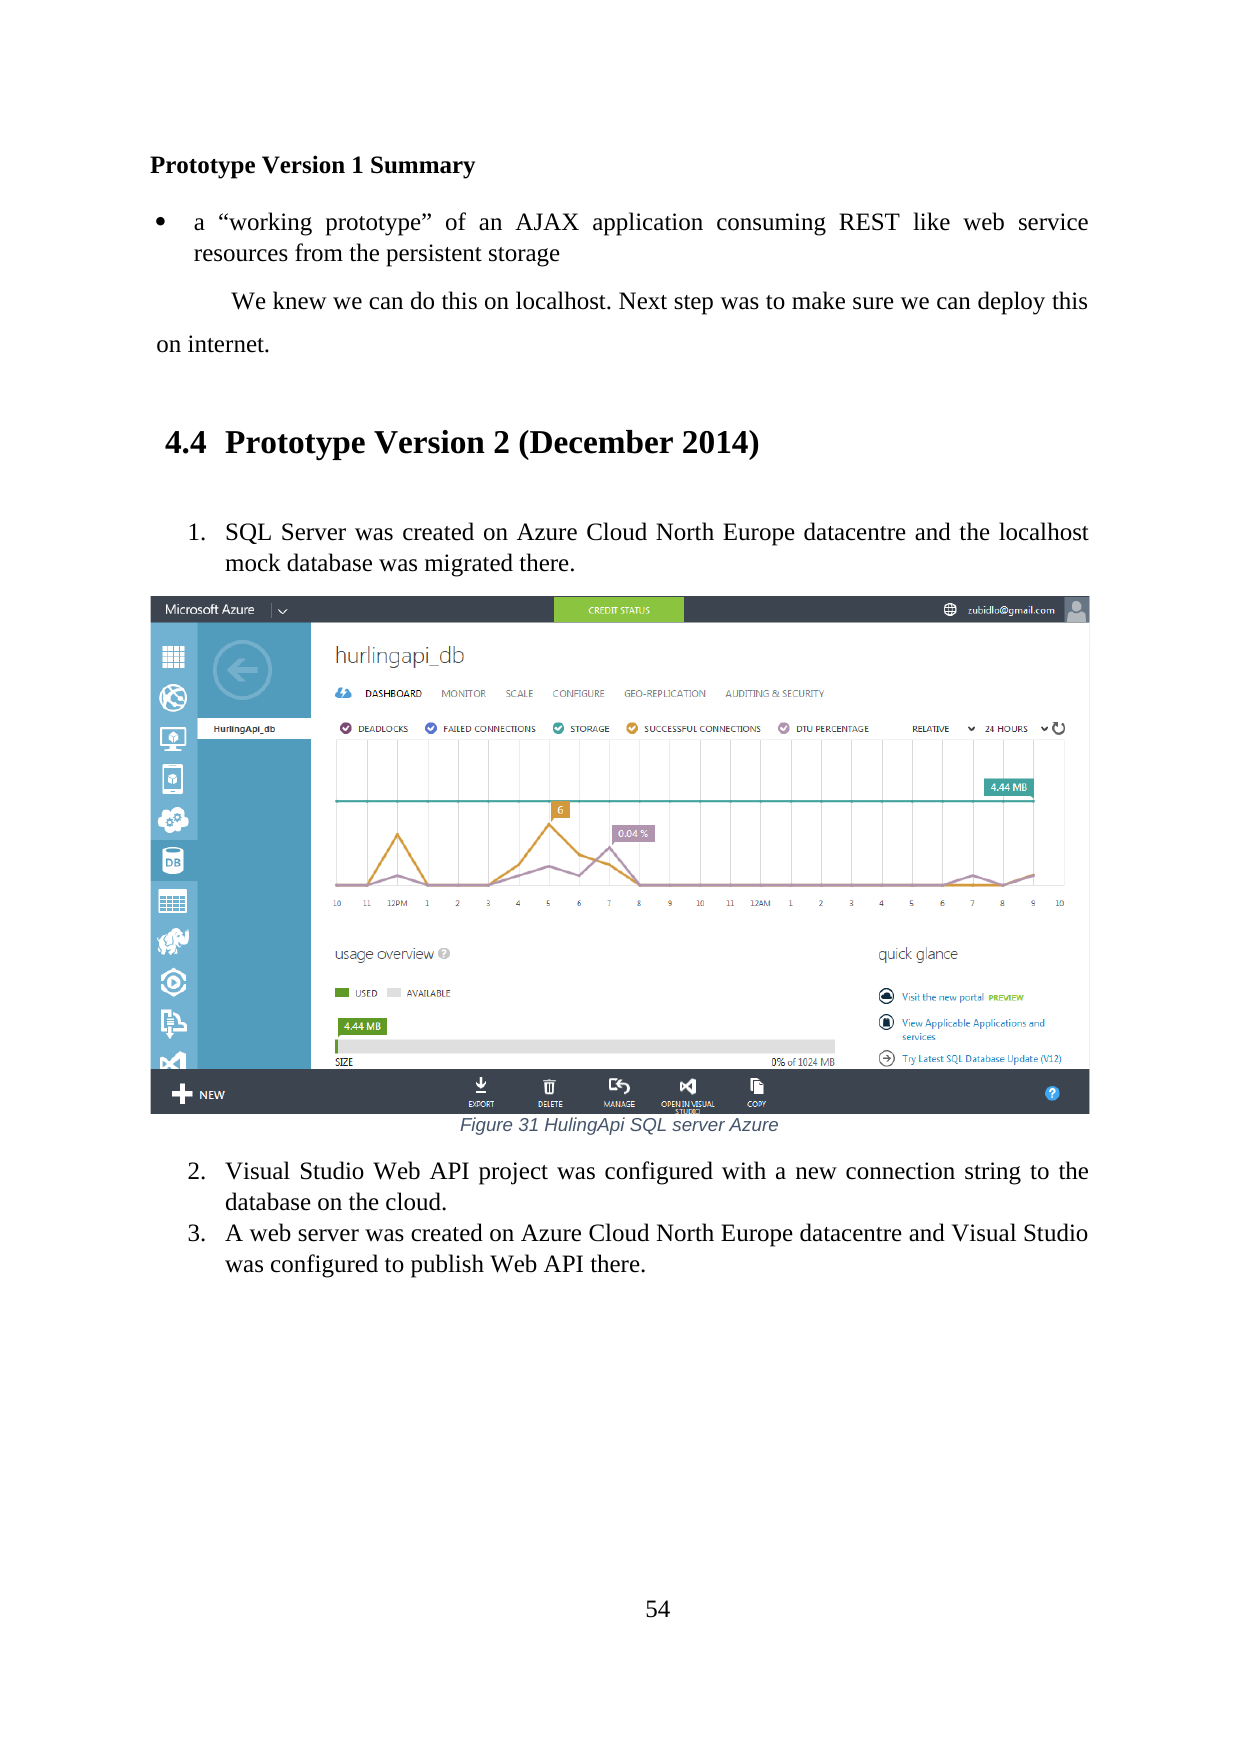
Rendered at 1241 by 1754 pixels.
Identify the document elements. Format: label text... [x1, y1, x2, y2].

list A web server was created on Azure Cloud North Europe datacentre and Visual Studio was configured to publish Web API there. [187, 1218, 1090, 1278]
subtitle Prototype Version 2 (December 2014) [165, 422, 1090, 461]
list SQL Server was created on Azure Cloud North Europe datacentre and the localhost mock database was migrated there. [187, 517, 1090, 577]
picture [150, 596, 1090, 1114]
list a “working prototype” of an AJAX application consuming REST like web service resources from the persistent storage [156, 207, 1090, 267]
subtitle Prototype Version 1 Summary [150, 150, 1090, 179]
list Visual Studio Web API project was configured with a new connection string to the database on the cloud. [187, 1156, 1090, 1216]
text Figure 31 HulingApi SQL server Azure [150, 1114, 1090, 1135]
text We knew we can do this on localhost. Next step was to make sure we can deploy this on internet. [156, 286, 1090, 358]
